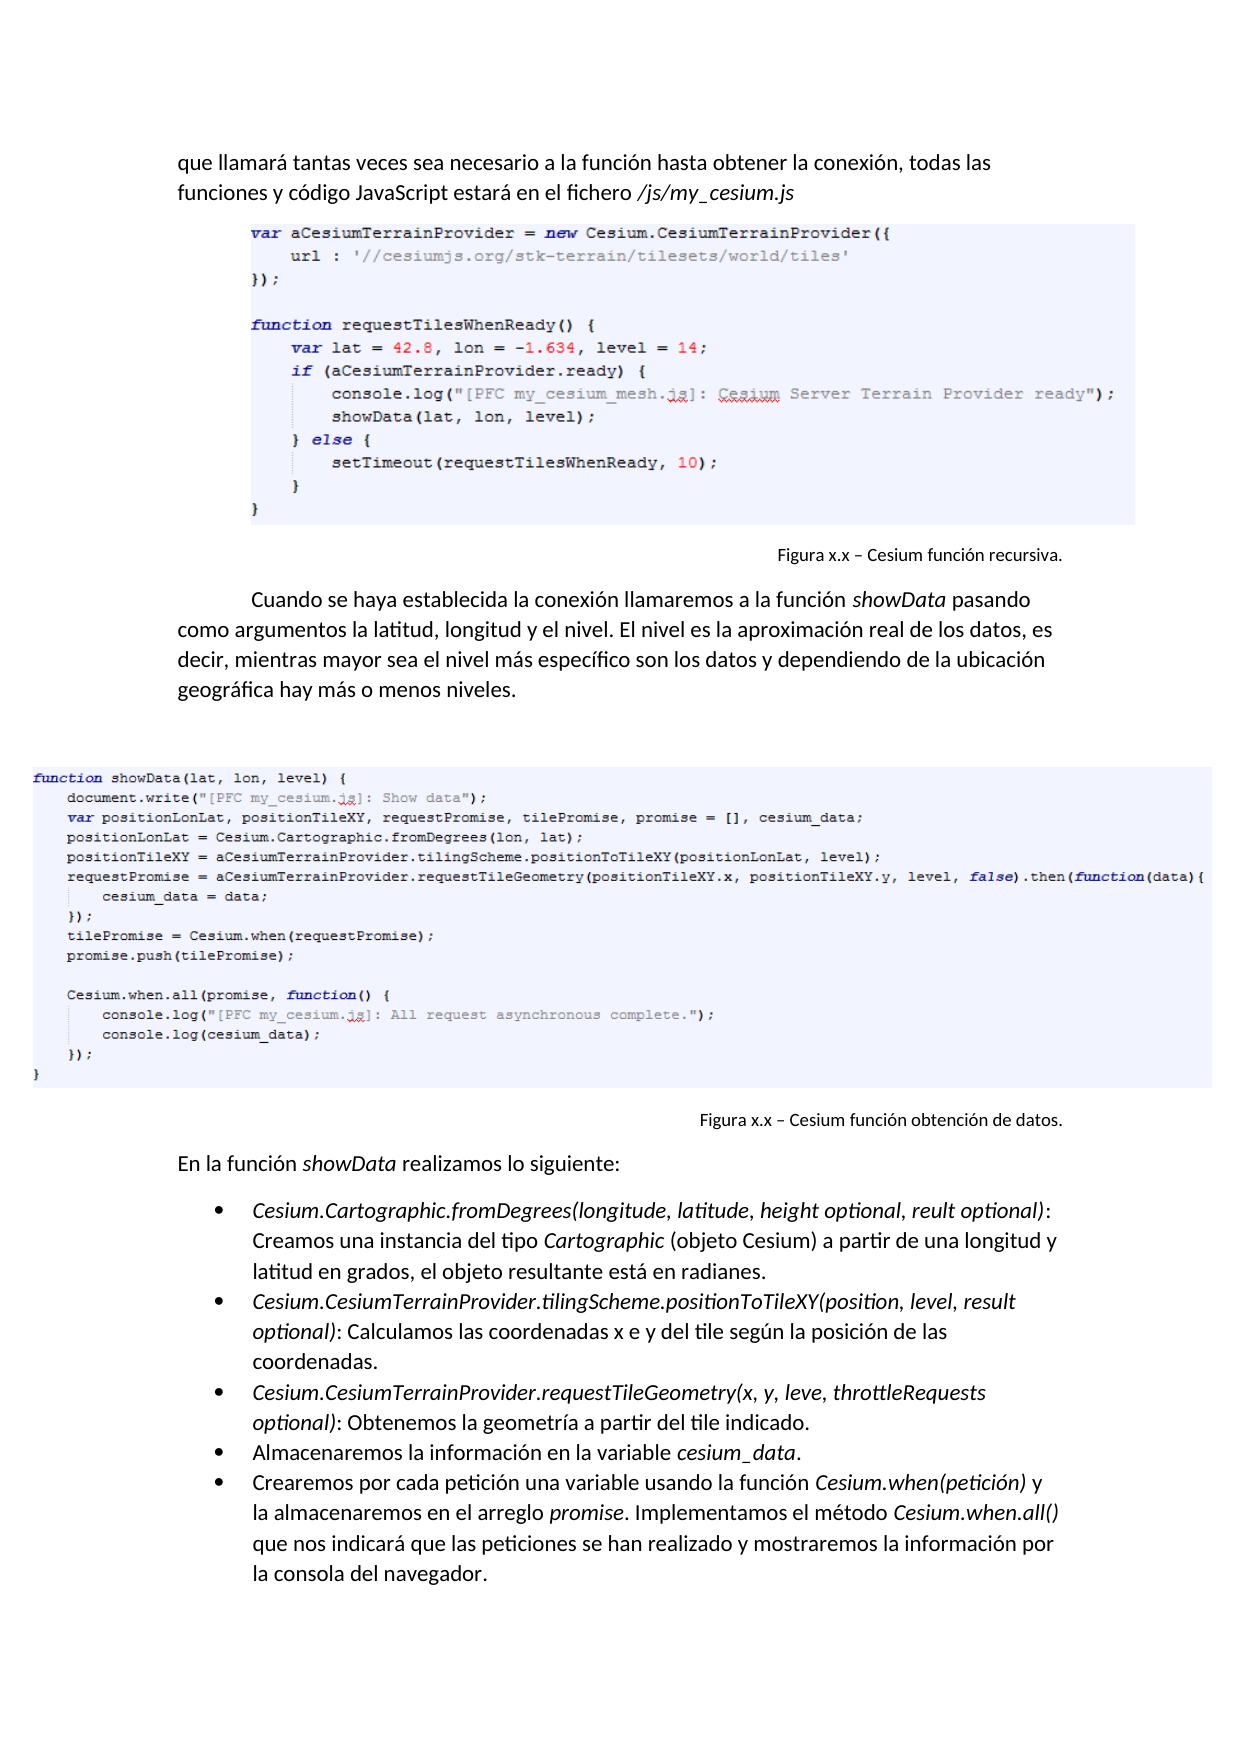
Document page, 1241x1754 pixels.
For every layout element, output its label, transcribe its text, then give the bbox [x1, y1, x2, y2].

text Figura x.x – Cesium función obtención de datos. [251, 1088, 1063, 1131]
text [177, 148, 1063, 206]
picture [32, 767, 1213, 1088]
list Cesium.CesiumTerrainProvider.tilingScheme.positionToTileXY(position, level, result optional): Calculamos las coordenadas x e y del tile según la posición de las coordenadas. [215, 1287, 1063, 1375]
list Almacenaremos la información en la variable cesium_data. [215, 1438, 1063, 1466]
list Crearemos por cada petición una variable usando la función Cesium.when(petición) y la almacenaremos en el arreglo promise. Implementamos el método Cesium.when.all() que nos indicará que las peticiones se han realizado y mostraremos la información por la consola del navegador. [215, 1468, 1063, 1587]
text En la función showData realizamos lo siguiente: [177, 1149, 1063, 1177]
text Figura x.x – Cesium función recursiva. [177, 543, 1063, 566]
picture [251, 224, 1136, 525]
list Cesium.Cartographic.fromDegrees(longitude, latitude, height optional, reult optional): Creamos una instancia del tipo Cartographic (objeto Cesium) a partir de una longitud y latitud en grados, el objeto resultante está en radianes. [215, 1196, 1063, 1285]
text Cuando se haya establecida la conexión llamaremos a la función showData pasando como argumentos la latitud, longitud y el nivel. El nivel es la aproximación real de los datos, es decir, mientras mayor sea el nivel más específico son los datos y dependiendo de la ubicación geográfica hay más o menos niveles. [177, 585, 1063, 703]
list Cesium.CesiumTerrainProvider.requestTileGeometry(x, y, leve, throttleRequests optional): Obtenemos la geometría a partir del tile indicado. [215, 1378, 1063, 1436]
